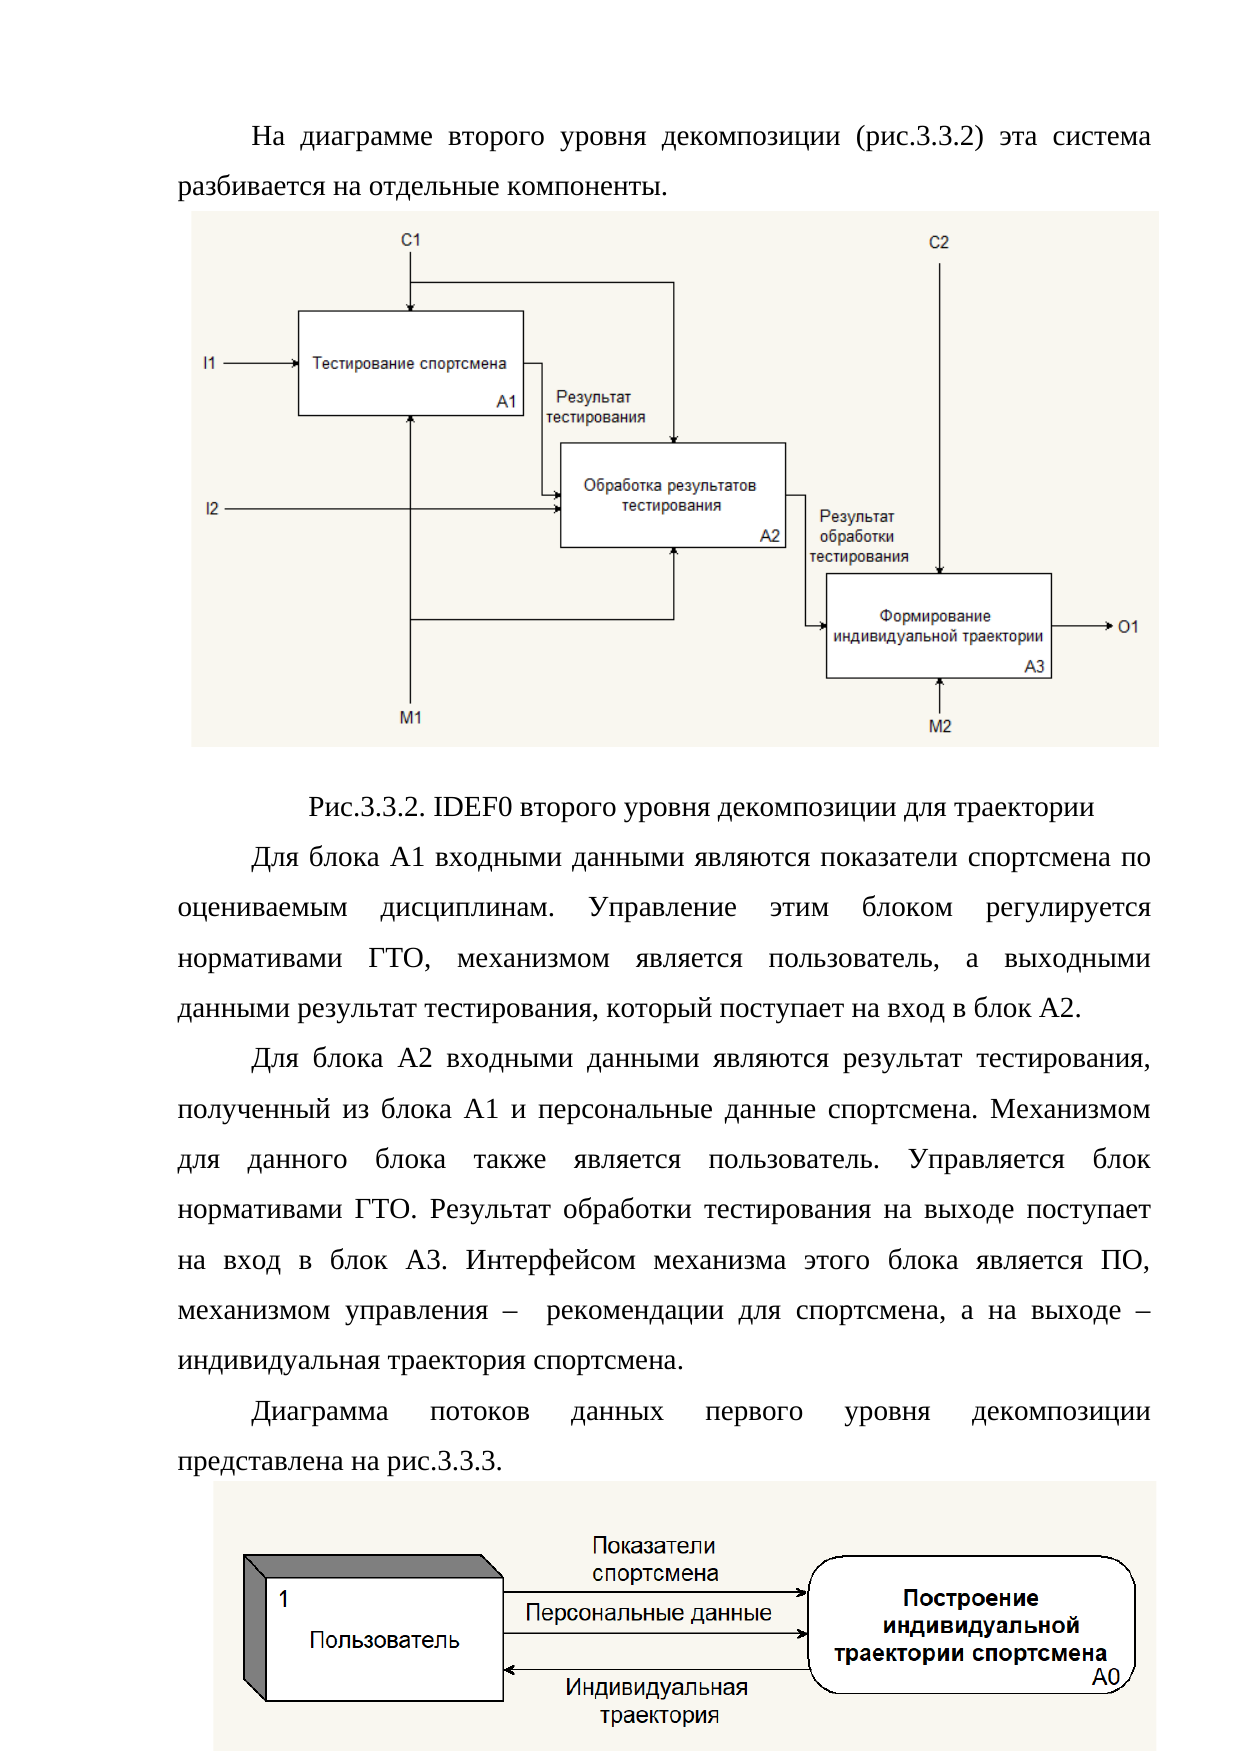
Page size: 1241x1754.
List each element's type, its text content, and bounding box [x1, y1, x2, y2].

text Для блока А1 входными данными являются показатели спортсмена по оцениваемым дисциплинам. Управление этим блоком регулируется нормативами ГТО, механизмом является пользователь, а выходными данными результат тестирования, который поступает на вход в блок А2. [177, 839, 1152, 1024]
picture [212, 1481, 1157, 1751]
text Диаграмма потоков данных первого уровня декомпозиции представлена на рис.3.3.3. [177, 1393, 1152, 1477]
text На диаграмме второго уровня декомпозиции (рис.3.3.2) эта система разбивается на отдельные компоненты. [177, 118, 1152, 202]
picture [190, 211, 1158, 746]
text Для блока А2 входными данными являются результат тестирования, полученный из блока А1 и персональные данные спортсмена. Механизмом для данного блока также является пользователь. Управляется блок нормативами ГТО. Результат обработки тестирования на выходе поступает на вход в блок А3. Интерфейсом механизма этого блока является ПО, механизмом управления – рекомендации для спортсмена, а на выходе – индивидуальная траектория спортсмена. [177, 1041, 1152, 1376]
